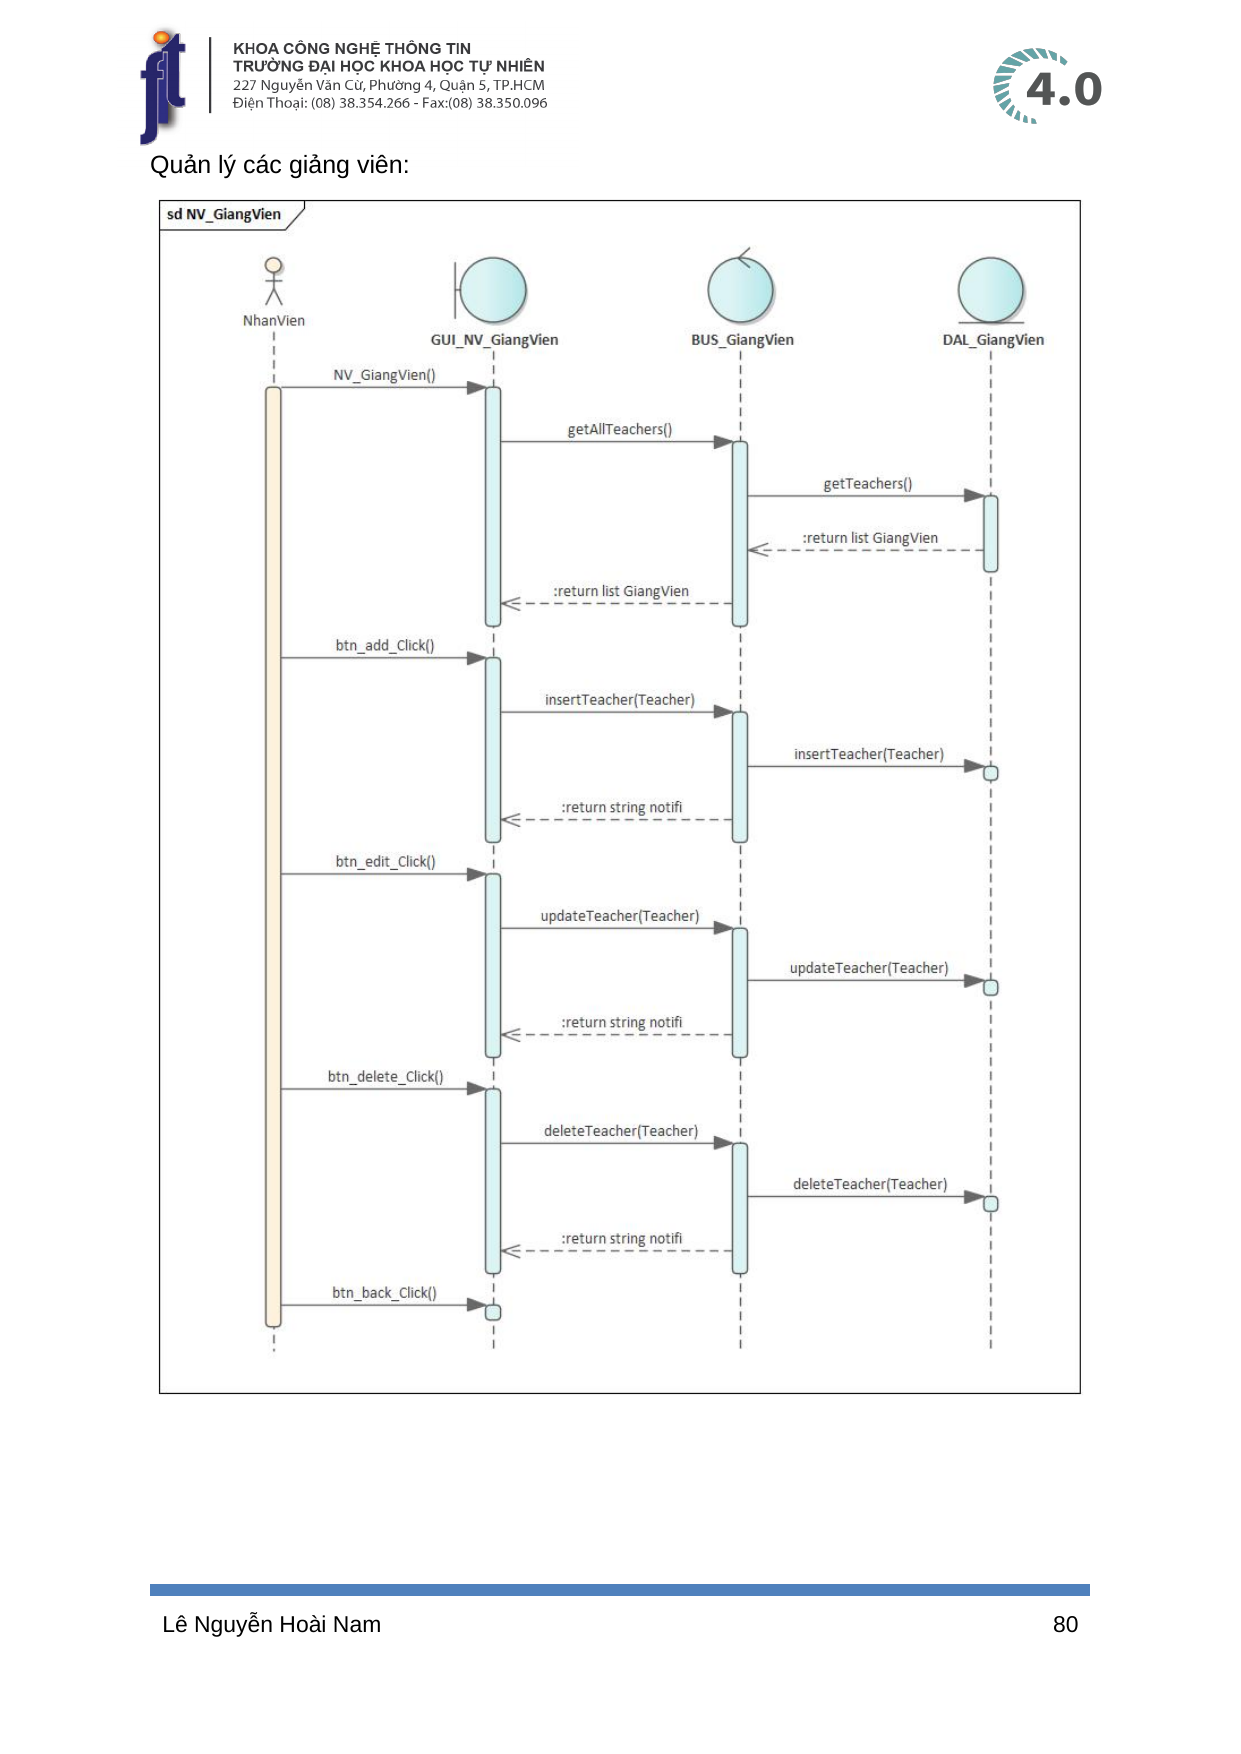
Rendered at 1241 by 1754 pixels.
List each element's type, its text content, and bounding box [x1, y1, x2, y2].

picture [150, 191, 1089, 1402]
picture [117, 21, 580, 167]
picture [985, 41, 1108, 127]
